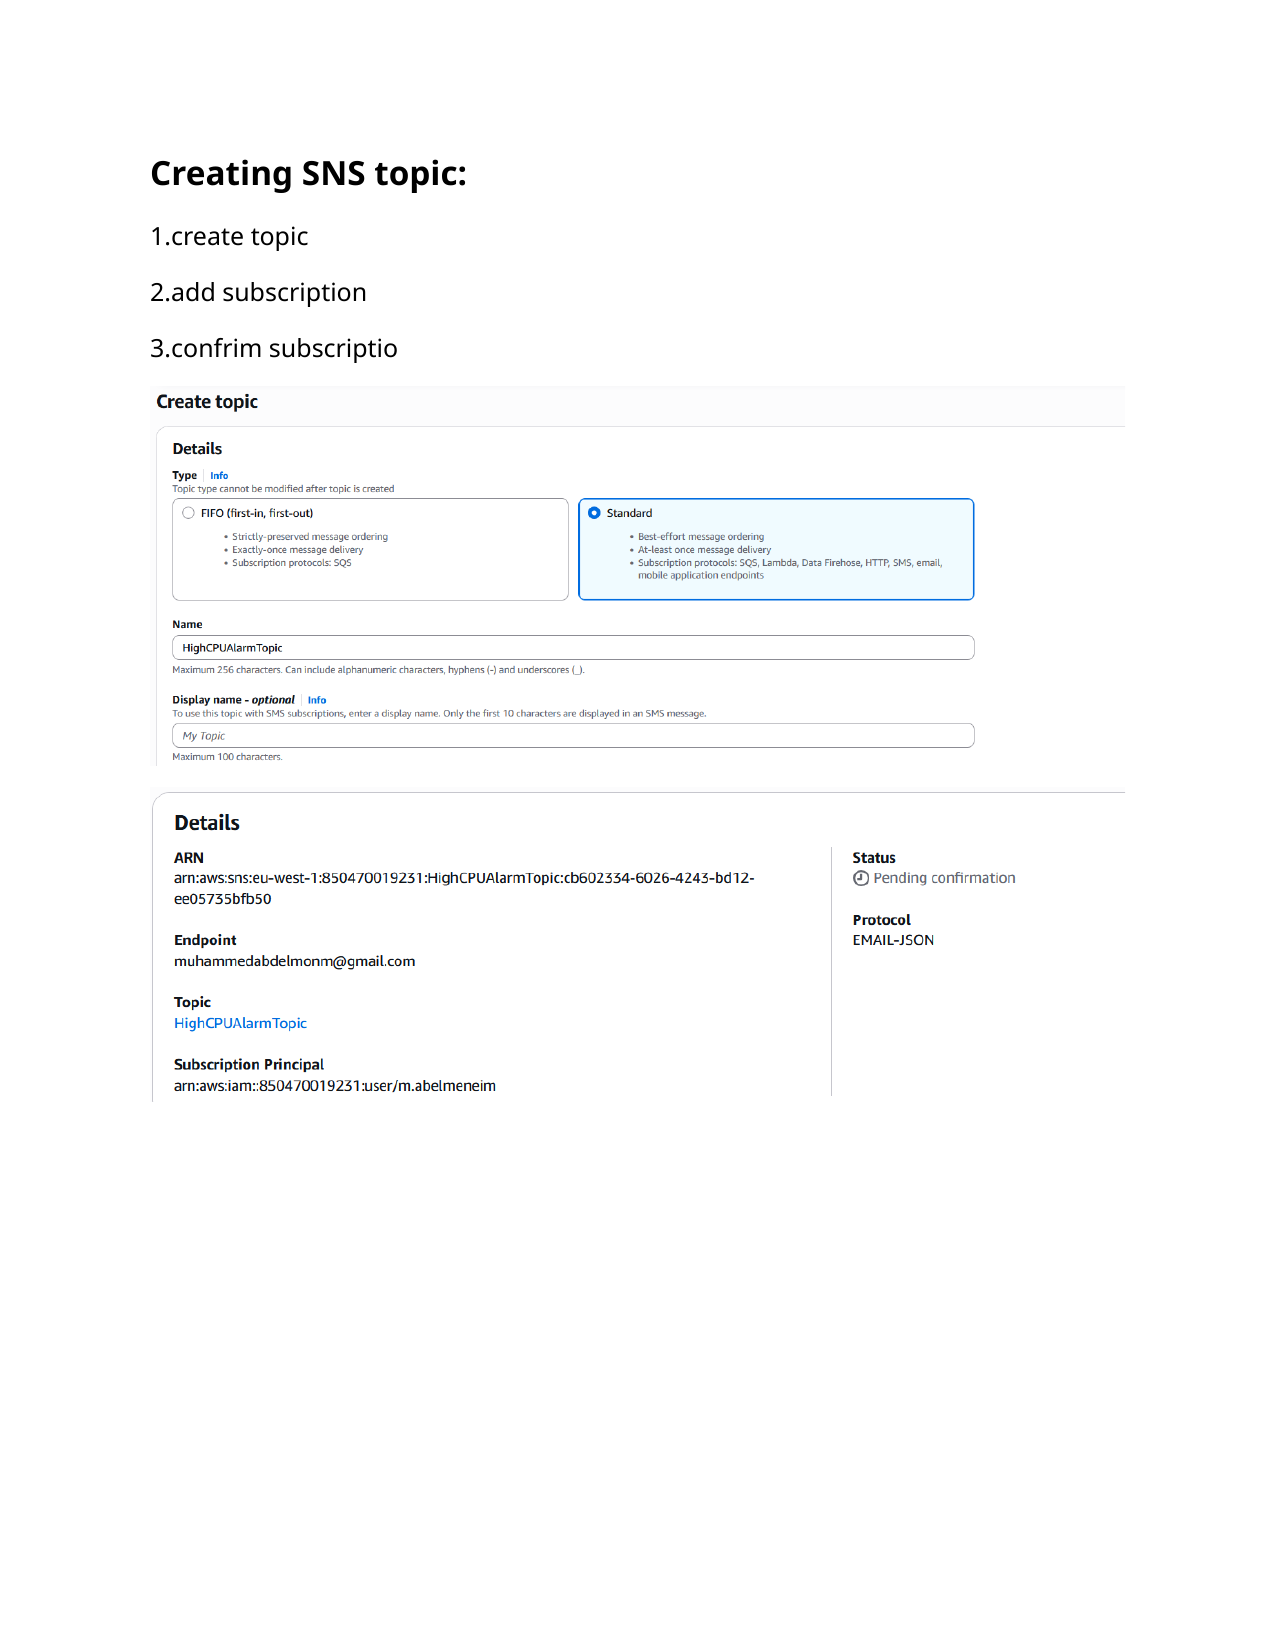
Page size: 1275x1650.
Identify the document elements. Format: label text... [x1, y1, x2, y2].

picture [150, 787, 1125, 1102]
text 3.confrim subscriptio [150, 331, 1125, 364]
picture [150, 386, 1125, 766]
text Creating SNS topic: [150, 150, 1125, 195]
text 2.add subscription [150, 275, 1125, 309]
text 1.create topic [150, 219, 1125, 253]
